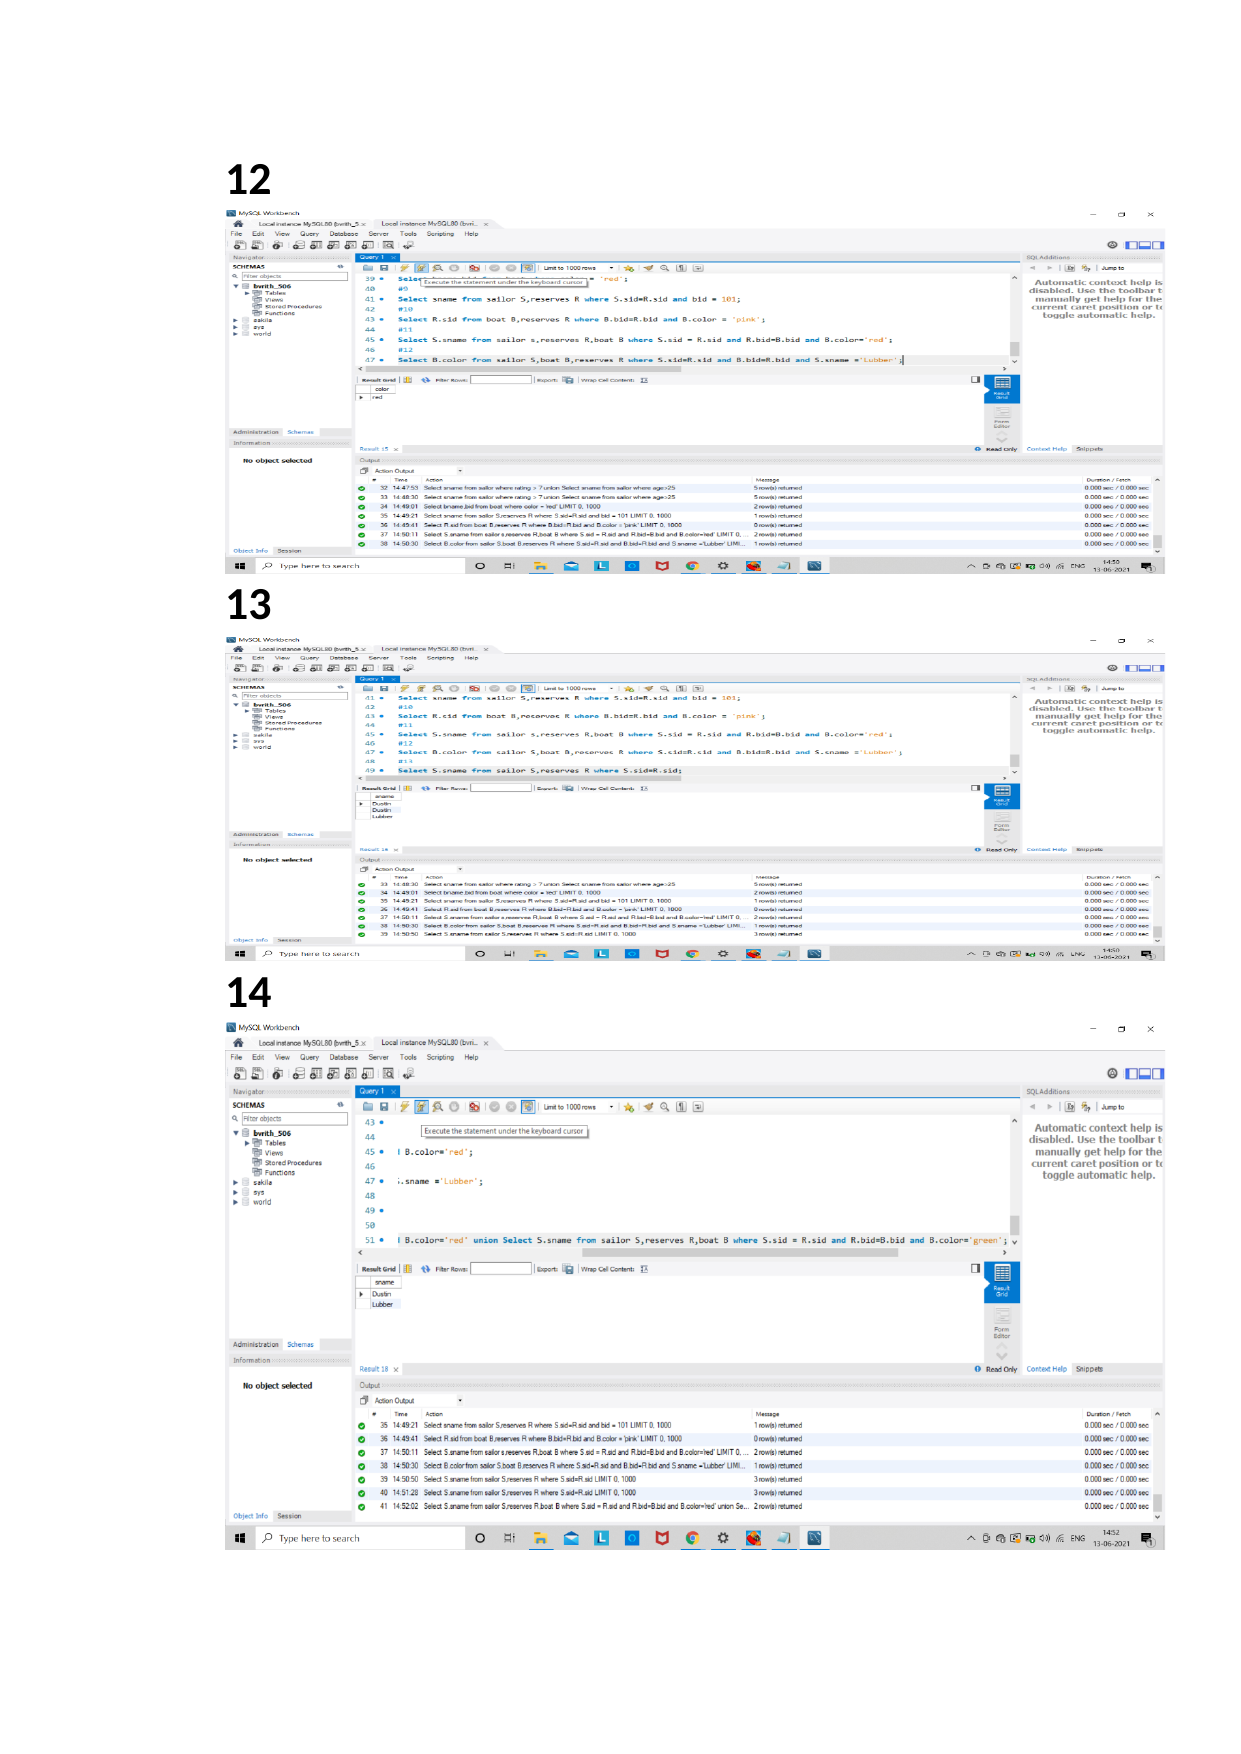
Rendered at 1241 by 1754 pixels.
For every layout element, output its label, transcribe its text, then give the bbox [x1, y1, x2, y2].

list 12 [225, 150, 1090, 208]
picture [225, 635, 1166, 961]
list 14 [225, 963, 1090, 1021]
picture [225, 208, 1166, 574]
list 13 [225, 575, 1090, 631]
picture [225, 1021, 1166, 1550]
